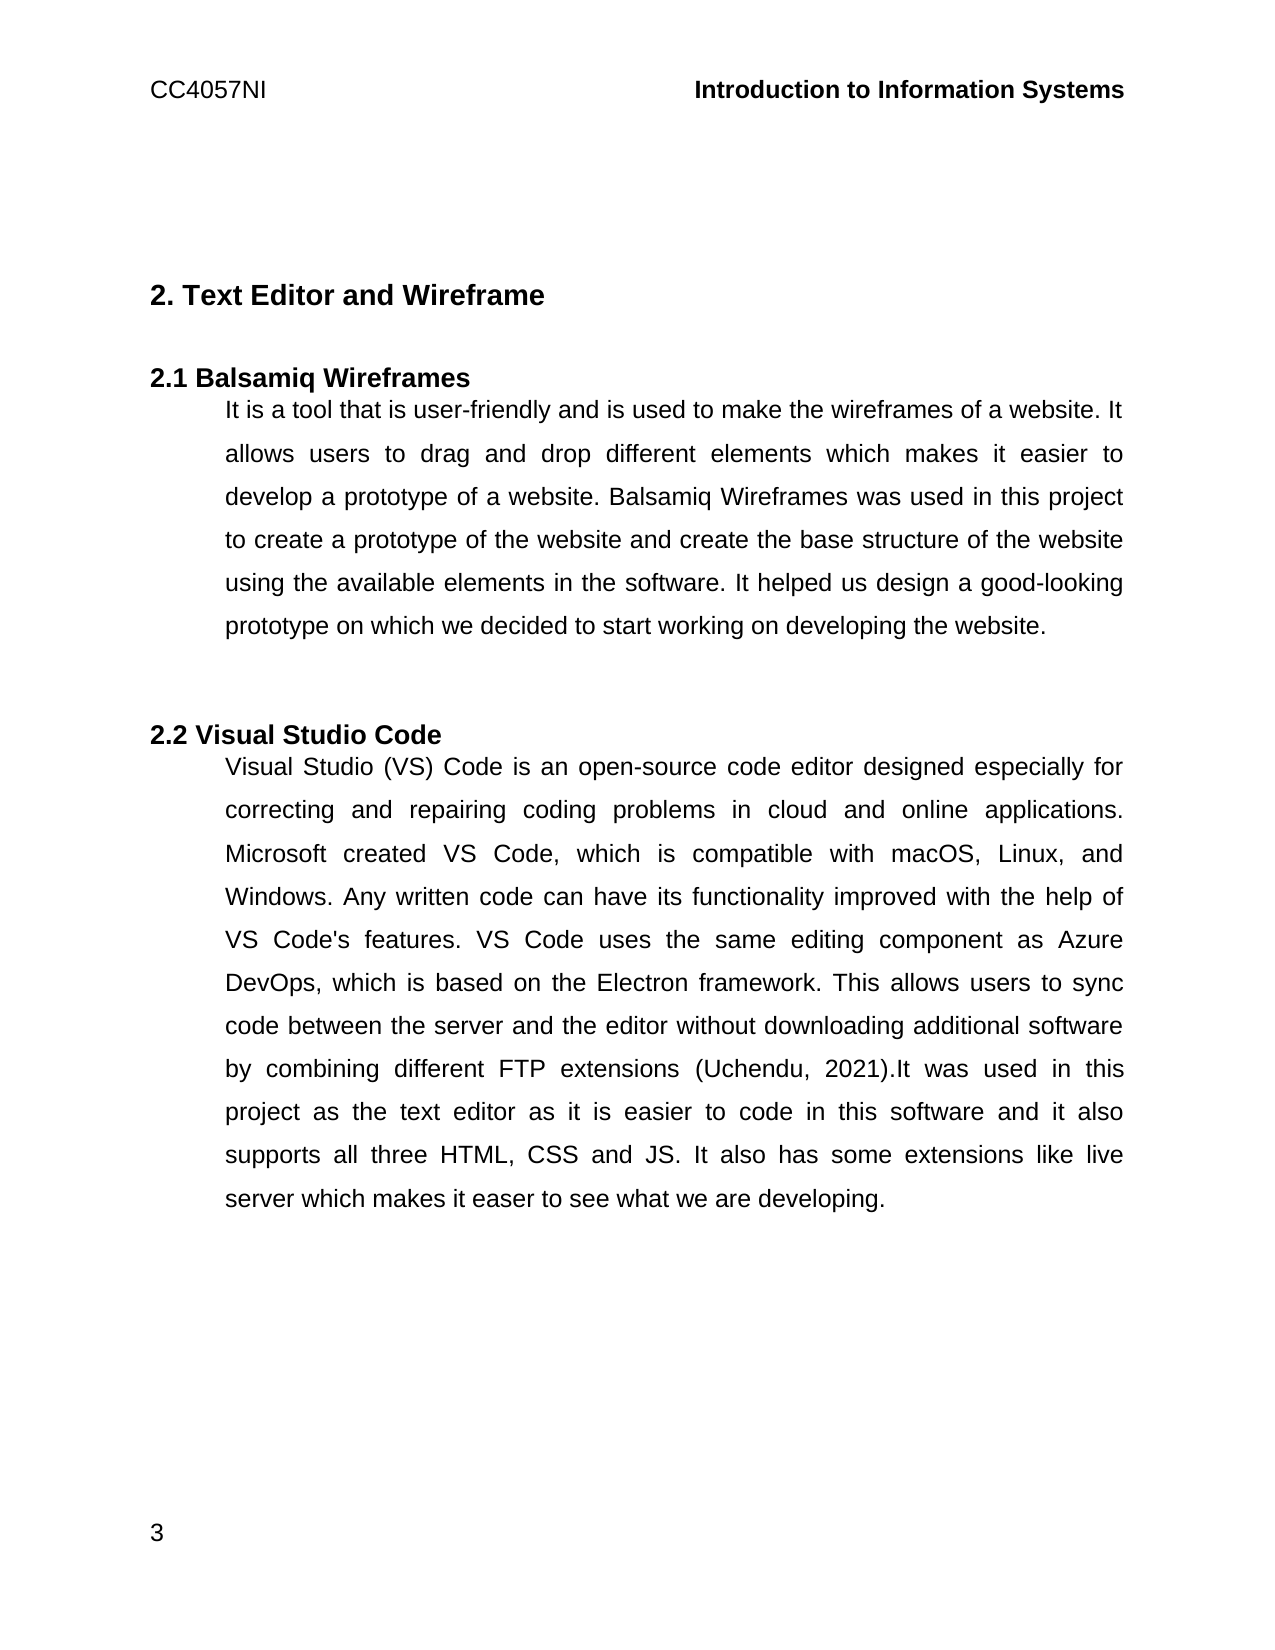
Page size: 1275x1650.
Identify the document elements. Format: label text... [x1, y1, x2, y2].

subtitle 2. Text Editor and Wireframe [150, 278, 1125, 311]
subtitle 2.1 Balsamiq Wireframes [150, 362, 1125, 393]
text Visual Studio (VS) Code is an open-source code editor designed especially for correcting and repairing coding problems in cloud and online applications. Microsoft created VS Code, which is compatible with macOS, Linux, and Windows. Any written code can have its functionality improved with the help of VS Code's features. VS Code uses the same editing component as Azure DevOps, which is based on the Electron framework. This allows users to sync code between the server and the editor without downloading additional software by combining different FTP extensions.It was used in this project as the text editor as it is easier to code in this software and it also supports all three HTML, CSS and JS. It also has some extensions like live server which makes it easer to see what we are developing. [225, 752, 1125, 1212]
subtitle 2.2 Visual Studio Code [150, 719, 1125, 750]
text It is a tool that is user-friendly and is used to make the wireframes of a website. It allows users to drag and drop different elements which makes it easier to develop a prototype of a website. Balsamiq Wireframes was used in this project to create a prototype of the website and create the base structure of the website using the available elements in the software. It helped us design a good-looking prototype on which we decided to start working on developing the website. [225, 396, 1125, 640]
